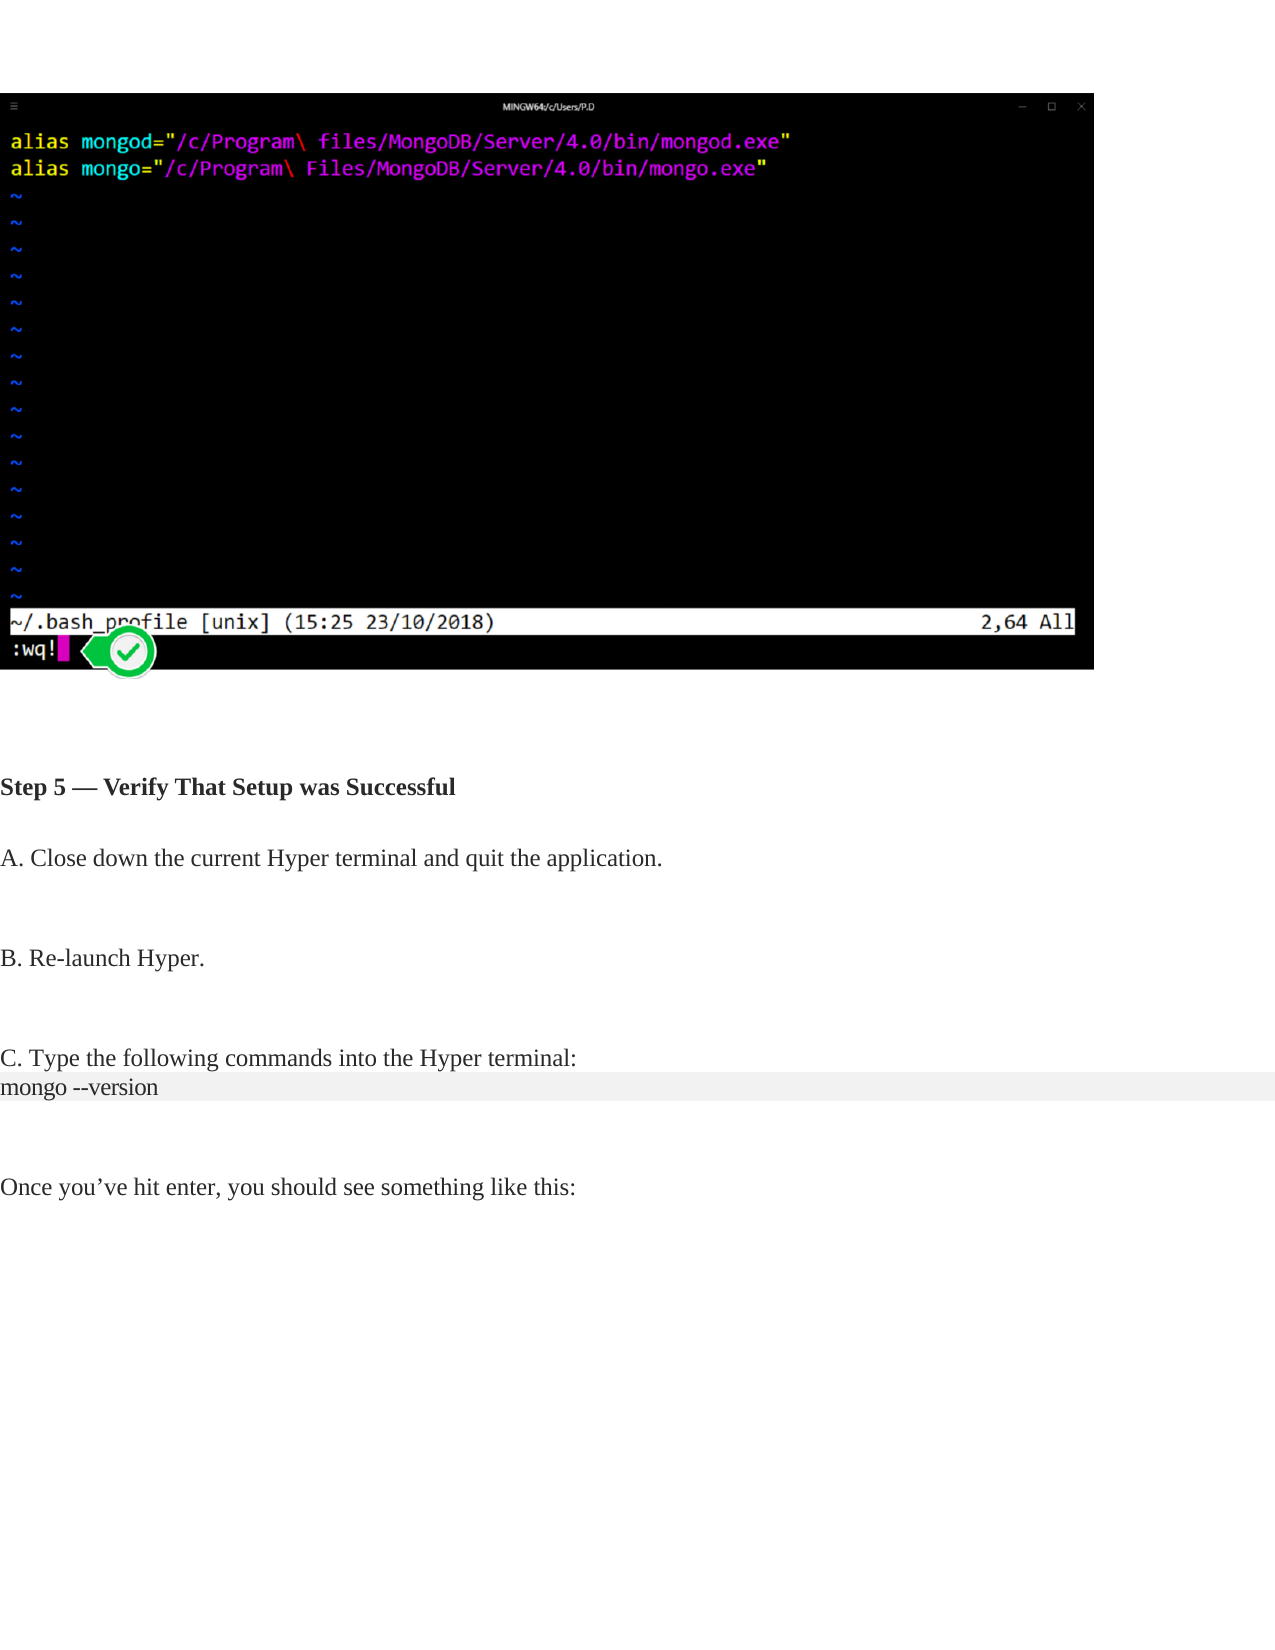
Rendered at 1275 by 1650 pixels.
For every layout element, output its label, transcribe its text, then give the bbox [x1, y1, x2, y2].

text A. Close down the current Hyper terminal and quit the application. [0, 822, 1275, 872]
text B. Re-launch Hyper. [0, 922, 1275, 972]
picture [0, 93, 1094, 679]
text mongo --version [0, 1072, 1275, 1101]
text Step 5 — Verify That Setup was Successful [0, 757, 1275, 801]
text C. Type the following commands into the Hyper terminal: [0, 1022, 1275, 1072]
text Once you’ve hit enter, you should see something like this: [0, 1151, 1275, 1201]
